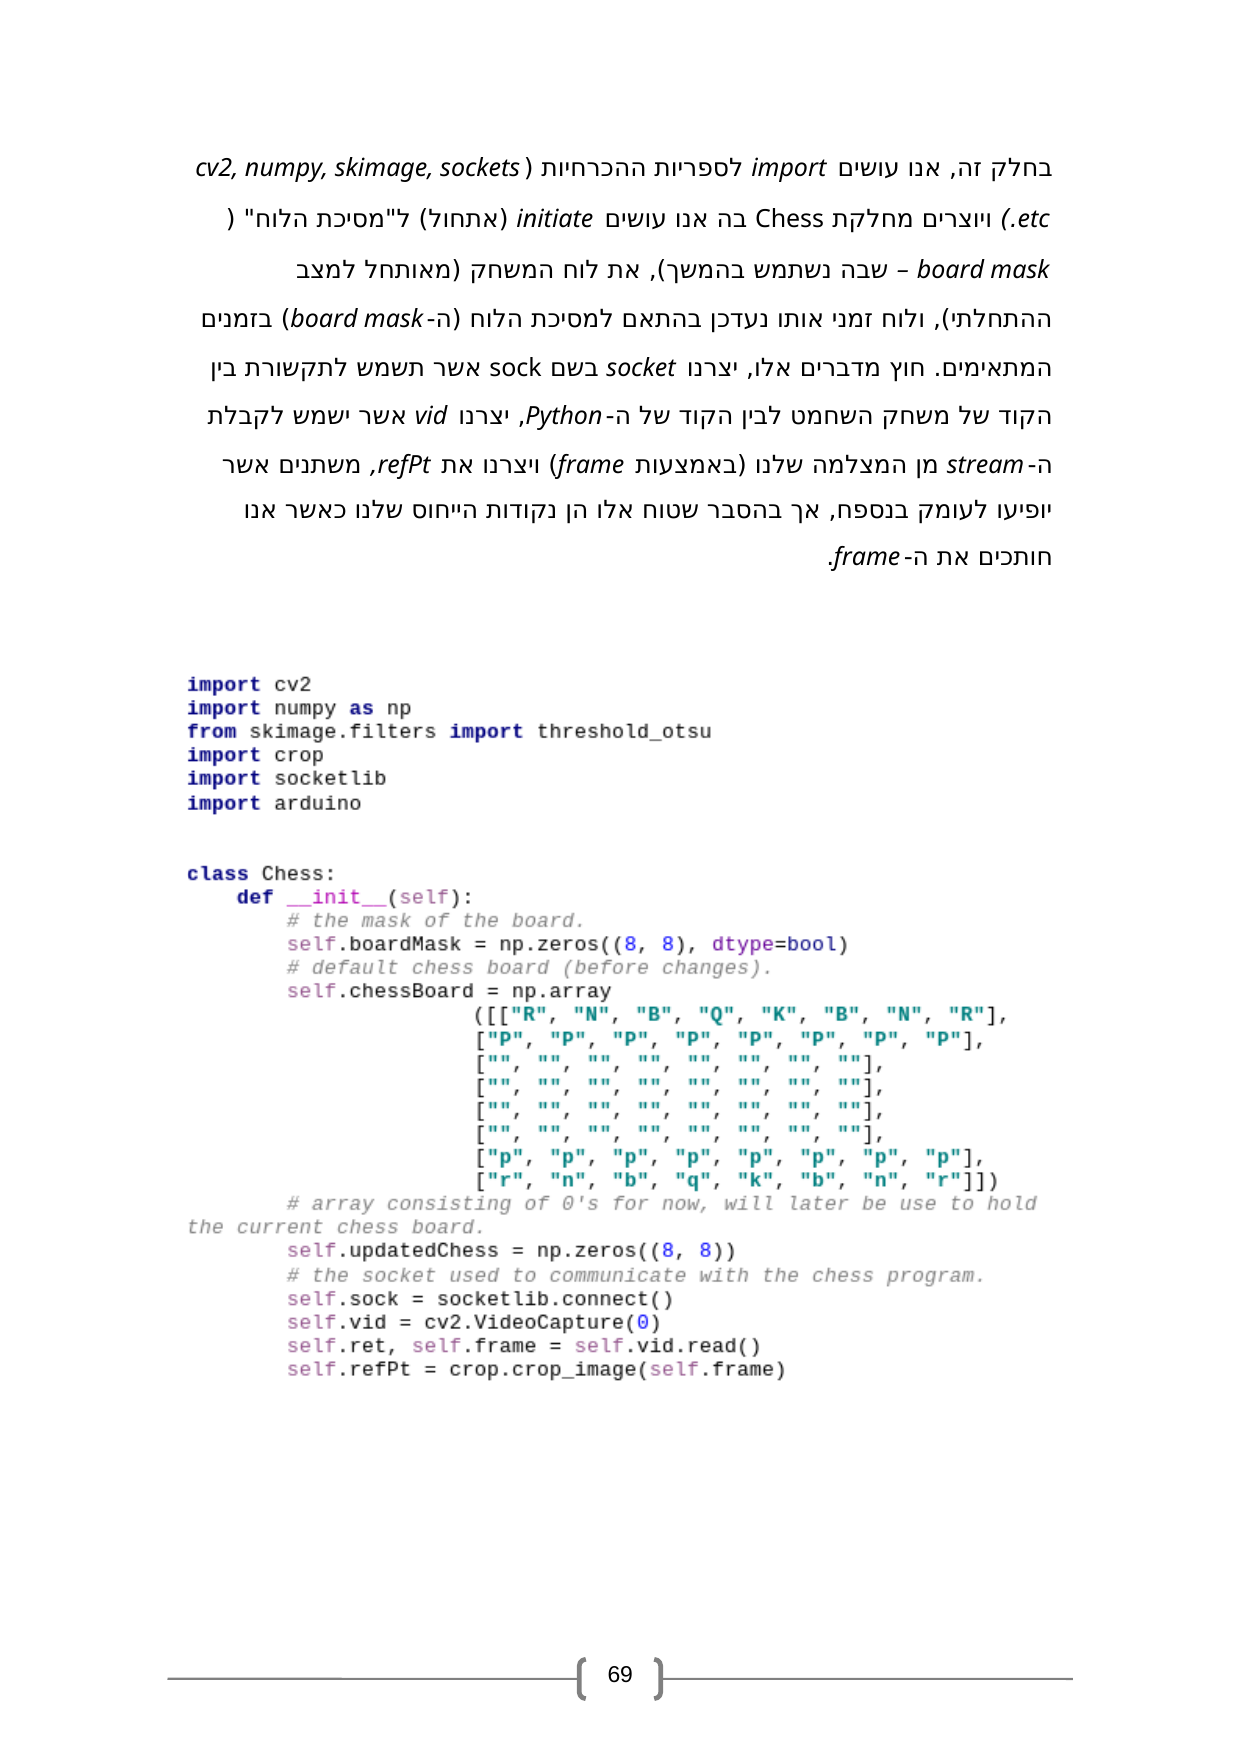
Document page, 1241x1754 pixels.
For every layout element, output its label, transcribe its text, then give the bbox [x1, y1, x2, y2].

text בחלק זה, אנו עושים import לספריות ההכרחיות (cv2, numpy, skimage, sockets etc.) ויוצרים מחלקת Chess בה אנו עושים initiate (אתחול) ל"מסיכת הלוח" (board mask – שבה נשתמש בהמשך), את לוח המשחק (מאותחל למצב ההתחלתי), ולוח זמני אותו נעדכן בהתאם למסיכת הלוח (ה-board mask) בזמנים המתאימים. חוץ מדברים אלו, יצרנו socket בשם sock אשר תשמש לתקשורת בין הקוד של משחק השחמט לבין הקוד של ה-Python, יצרנו vid אשר ישמש לקבלת ה-stream מן המצלמה שלנו (באמצעות frame) ויצרנו את refPt, משתנים אשר יופיעו לעומק בנספח, אך בהסבר שטוח אלו הן נקודות הייחוס שלנו כאשר אנו חותכים את ה-frame. [187, 150, 1053, 573]
